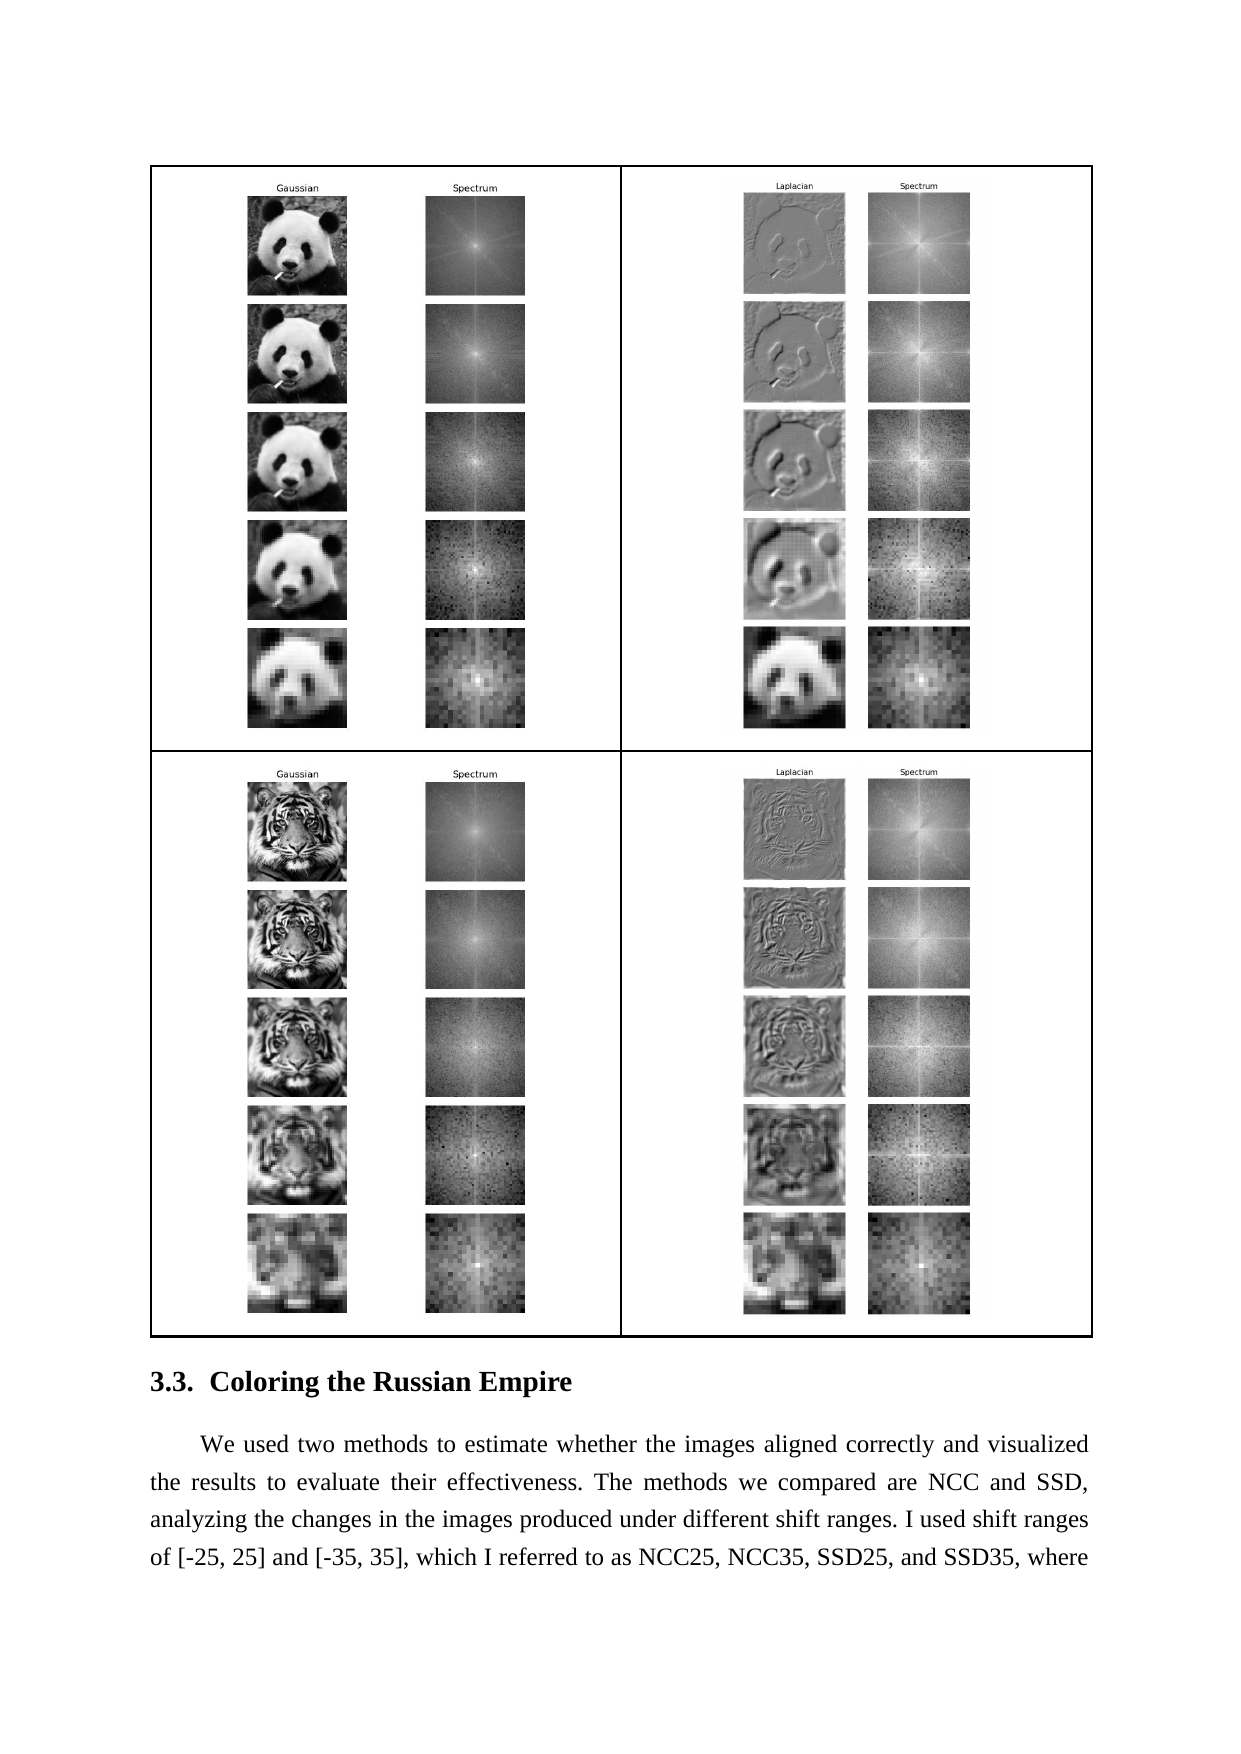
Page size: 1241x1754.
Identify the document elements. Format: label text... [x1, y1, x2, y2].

table_cell [622, 167, 1091, 750]
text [150, 1425, 1090, 1575]
picture [716, 177, 997, 735]
table_cell [622, 752, 1091, 1335]
picture [162, 762, 610, 1321]
table_cell [152, 752, 620, 1335]
picture [716, 762, 997, 1321]
picture [162, 177, 610, 736]
list Coloring the Russian Empire [150, 1362, 1090, 1400]
table_cell [152, 167, 620, 750]
